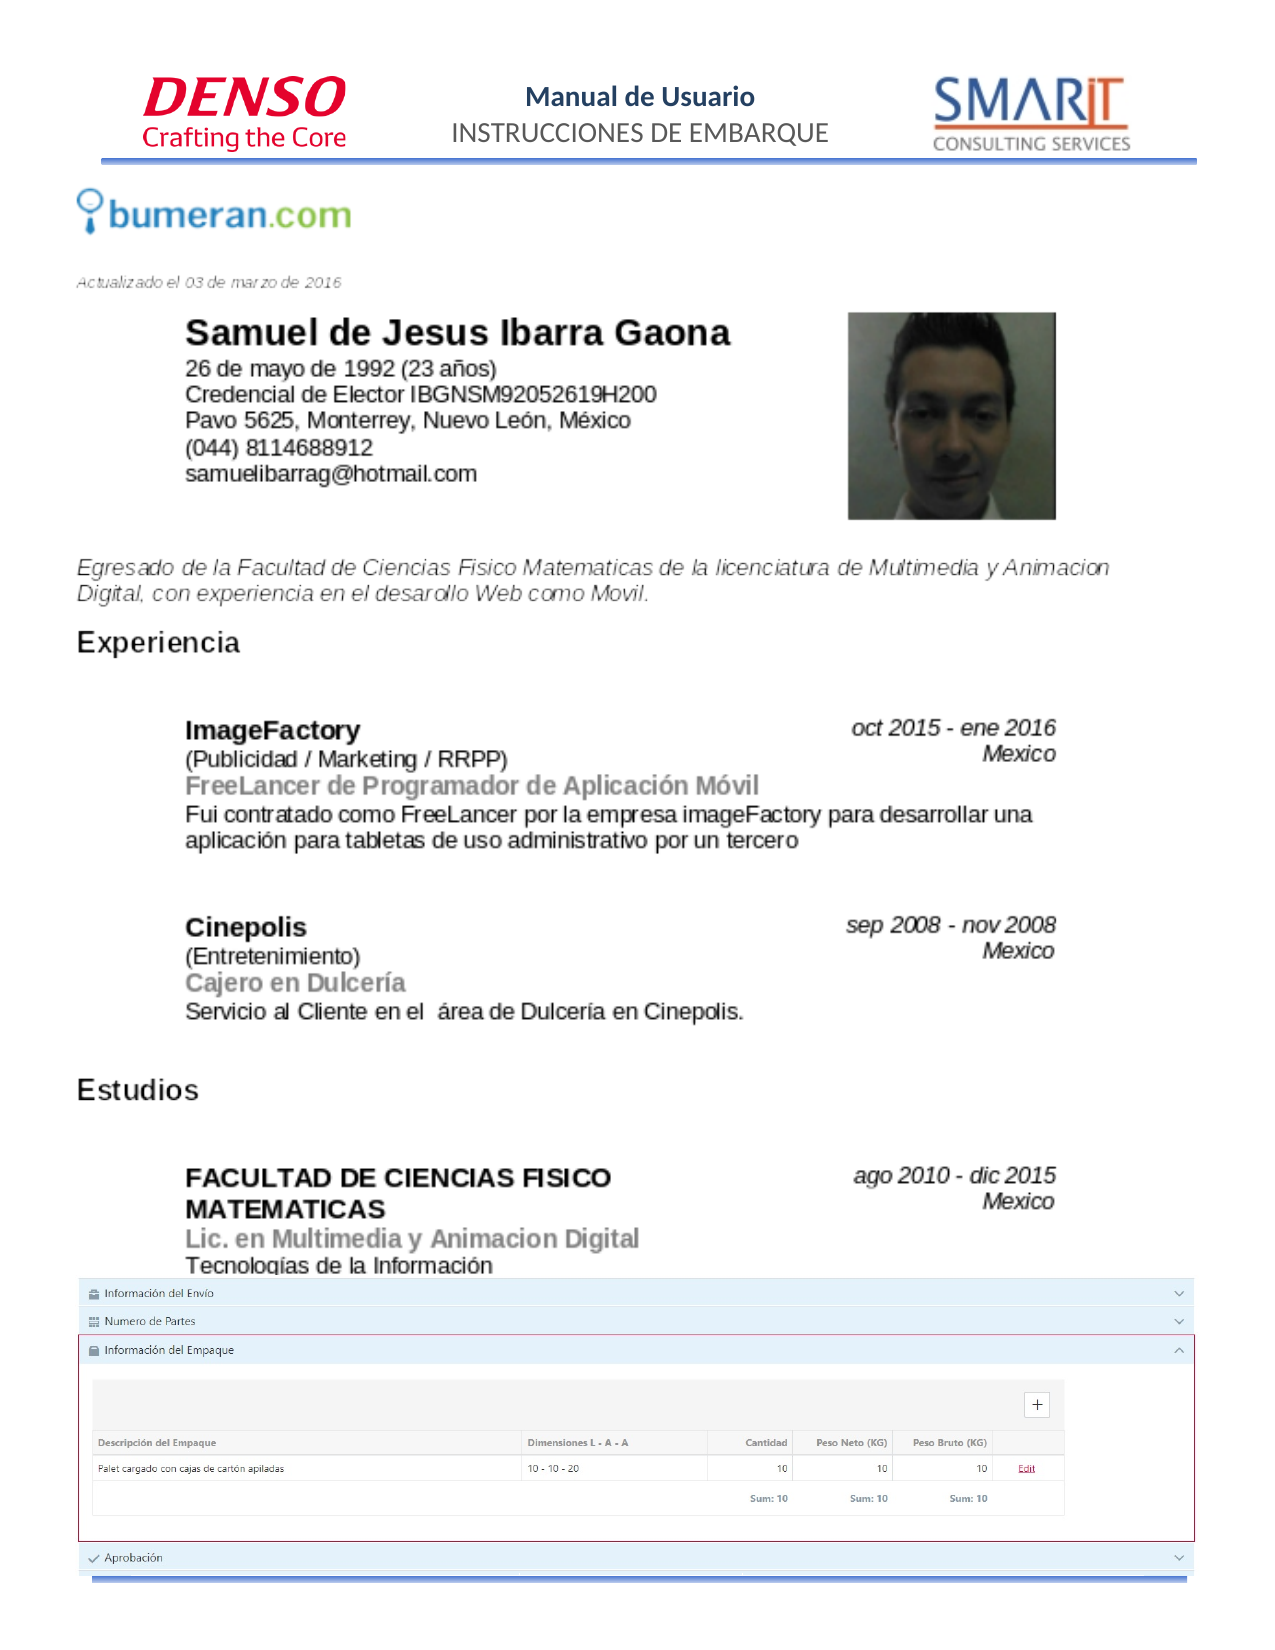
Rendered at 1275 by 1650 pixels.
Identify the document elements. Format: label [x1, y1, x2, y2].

picture [143, 76, 346, 152]
picture [75, 1275, 1200, 1576]
picture [931, 75, 1135, 154]
